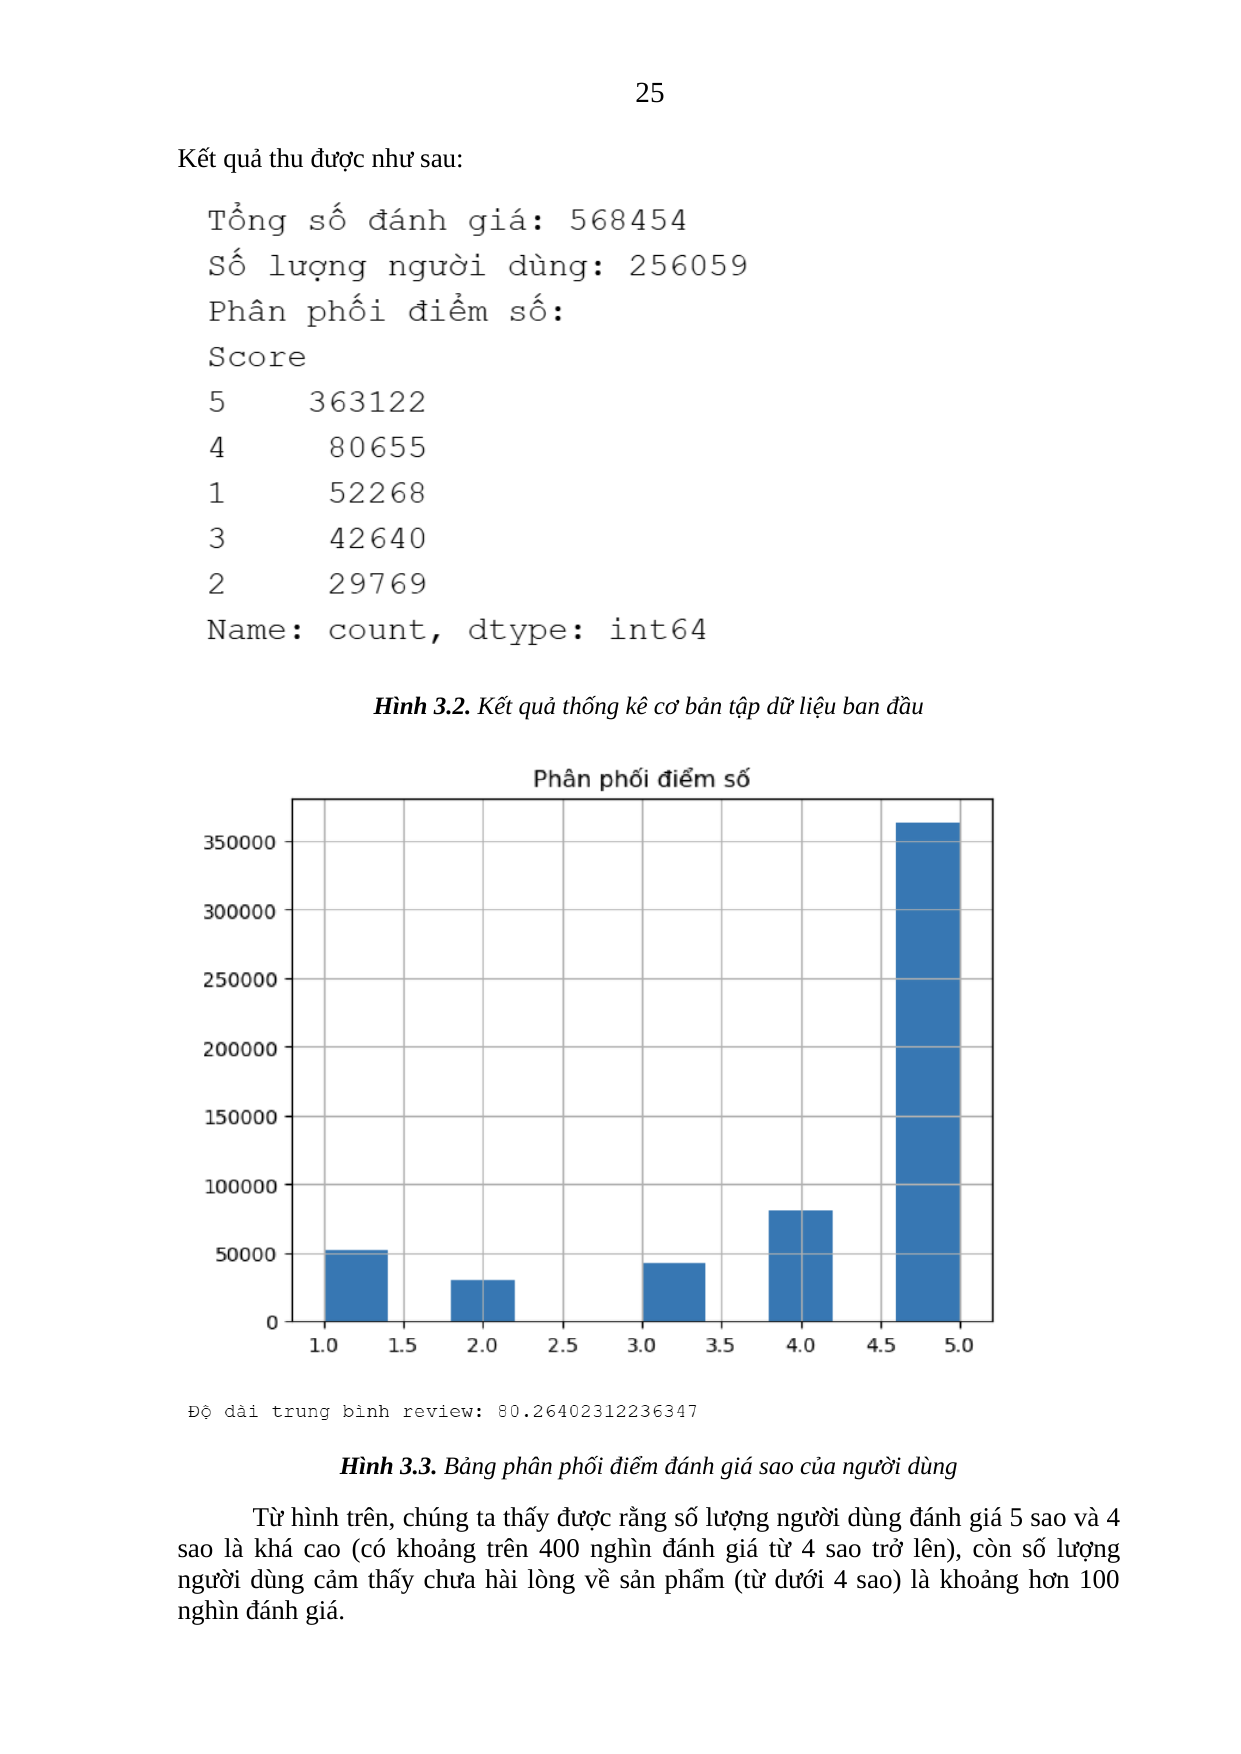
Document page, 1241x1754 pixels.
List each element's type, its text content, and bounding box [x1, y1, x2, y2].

text Hình 3.2. Kết quả thống kê cơ bản tập dữ liệu ban đầu [177, 691, 1122, 720]
text Từ hình trên, chúng ta thấy được rằng số lượng người dùng đánh giá 5 sao và 4 sao là khá cao (có khoảng trên 400 nghìn đánh giá từ 4 sao trở lên), còn số lượng người dùng cảm thấy chưa hài lòng về sản phẩm (từ dưới 4 sao) là khoảng hơn 100 nghìn đánh giá. [177, 1501, 1122, 1625]
picture [177, 188, 1118, 675]
picture [177, 740, 1118, 1435]
text Hình 3.3. Bảng phân phối điểm đánh giá sao của người dùng [177, 1451, 1122, 1480]
text Kết quả thu được như sau: [177, 142, 1122, 173]
